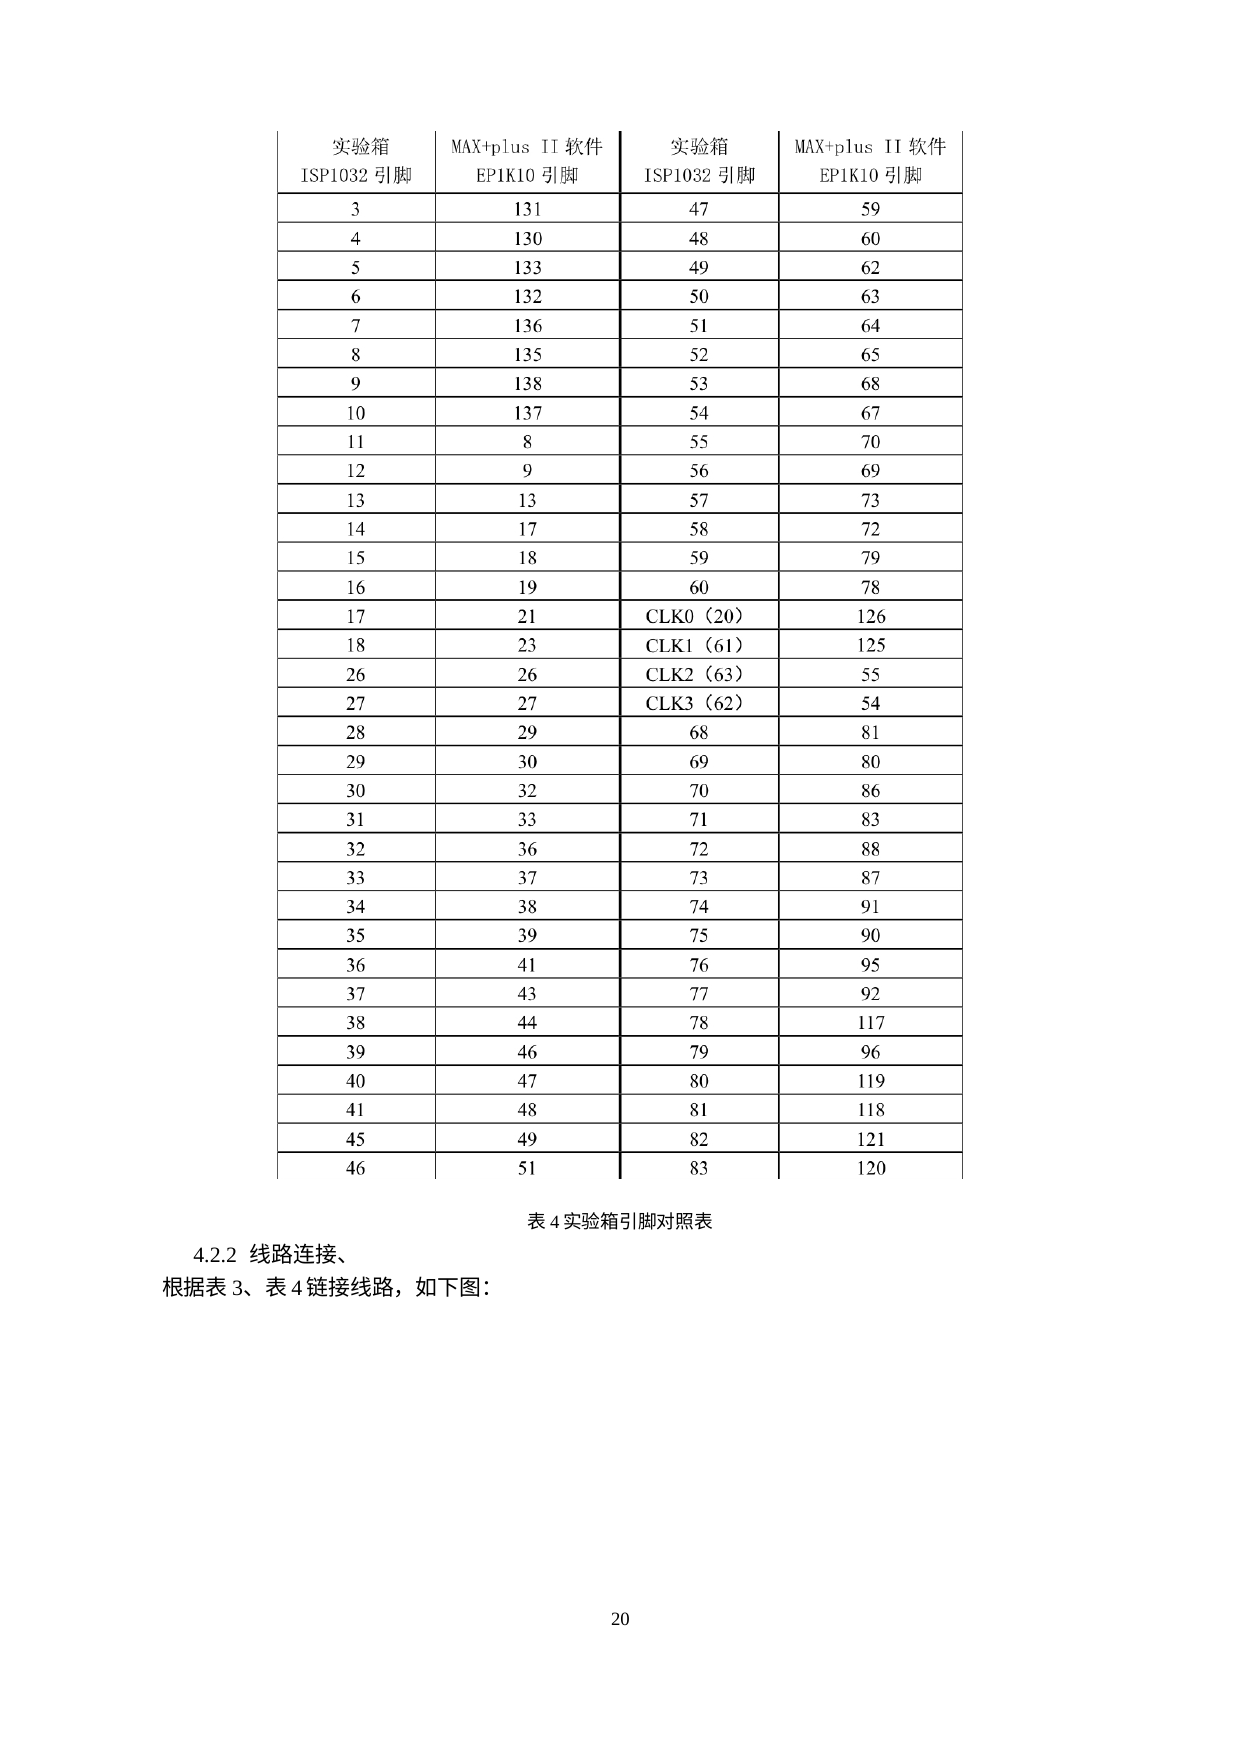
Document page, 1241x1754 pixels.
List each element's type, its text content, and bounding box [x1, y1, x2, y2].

picture [277, 131, 963, 1179]
text 线路连接、 [193, 1237, 1122, 1269]
list 表4实验箱引脚对照表 [118, 1204, 1122, 1237]
list 根据表3、表4链接线路，如下图： [162, 1269, 1122, 1302]
